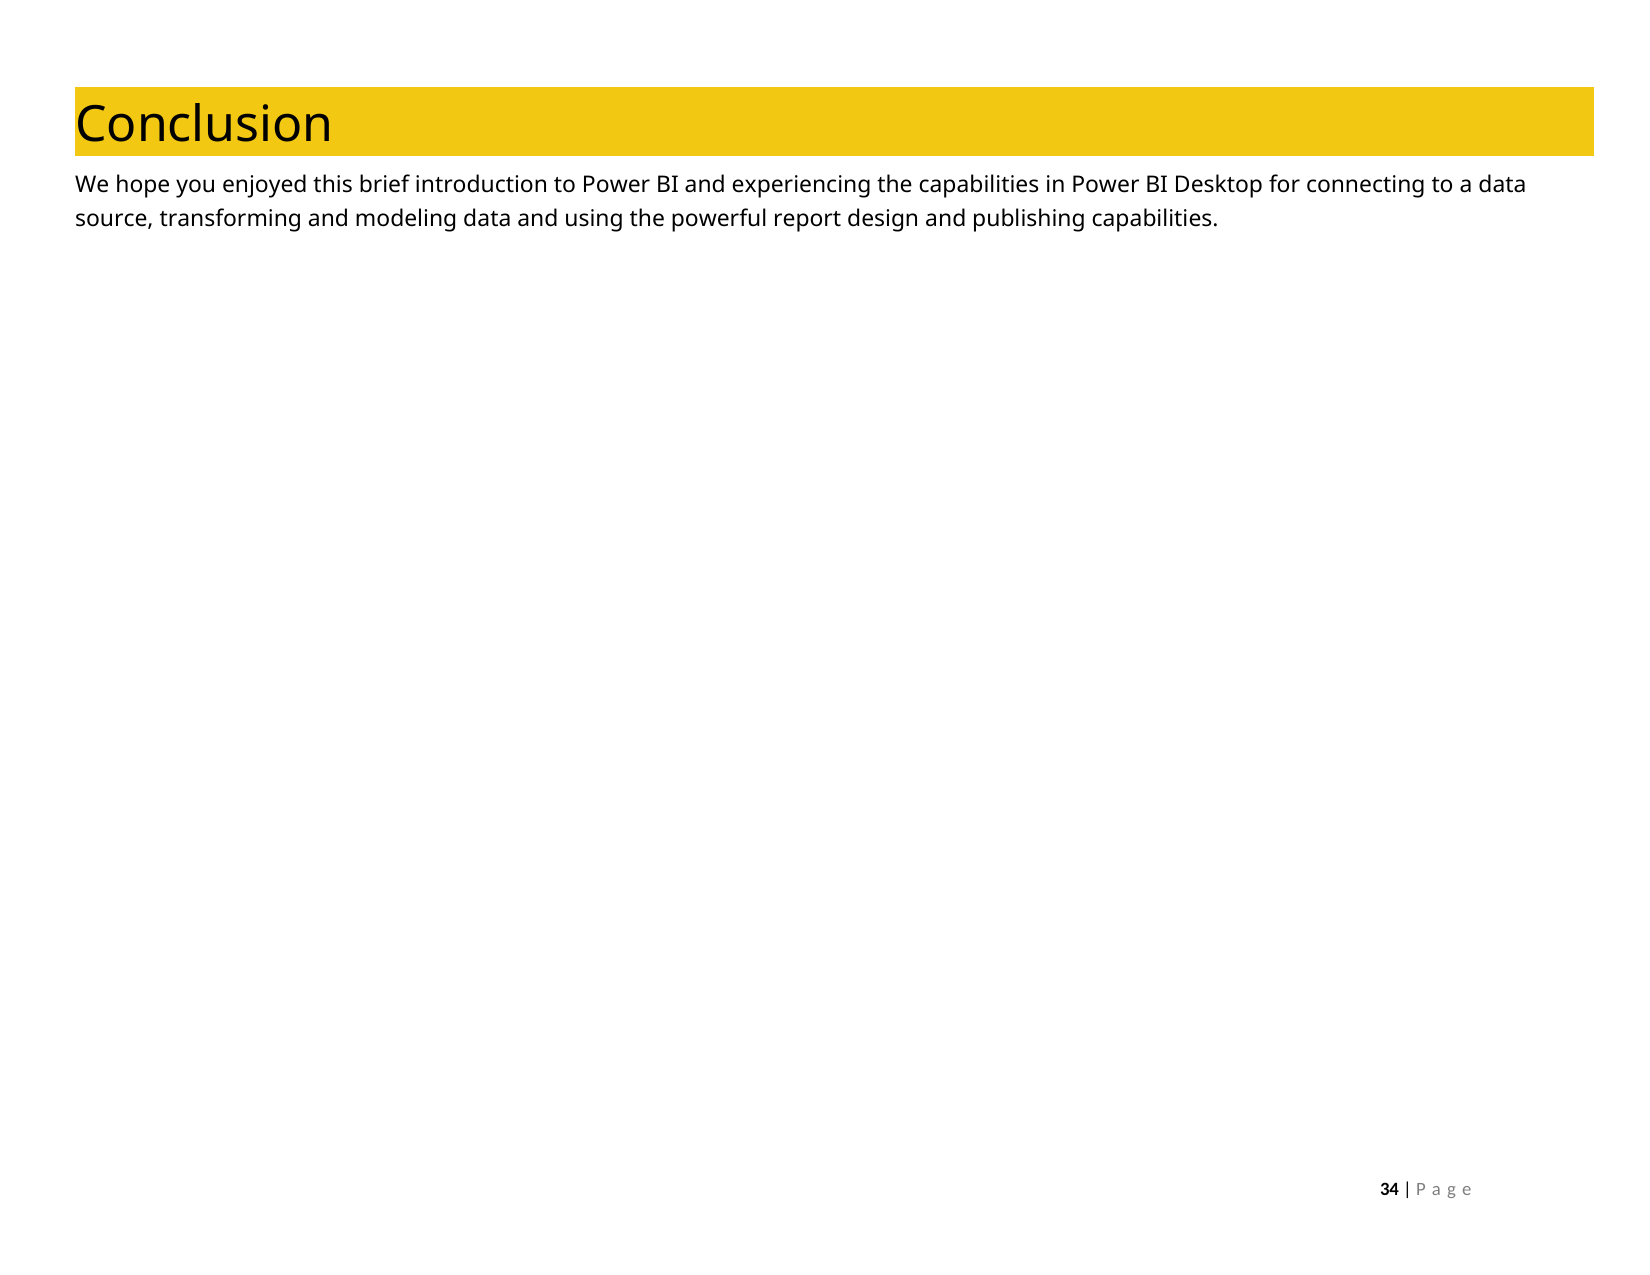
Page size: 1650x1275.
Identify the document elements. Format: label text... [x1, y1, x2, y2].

subtitle Conclusion [75, 87, 1594, 156]
text We hope you enjoyed this brief introduction to Power BI and experiencing the capabilities in Power BI Desktop for connecting to a data source, transforming and modeling data and using the powerful report design and publishing capabilities. [75, 168, 1584, 233]
